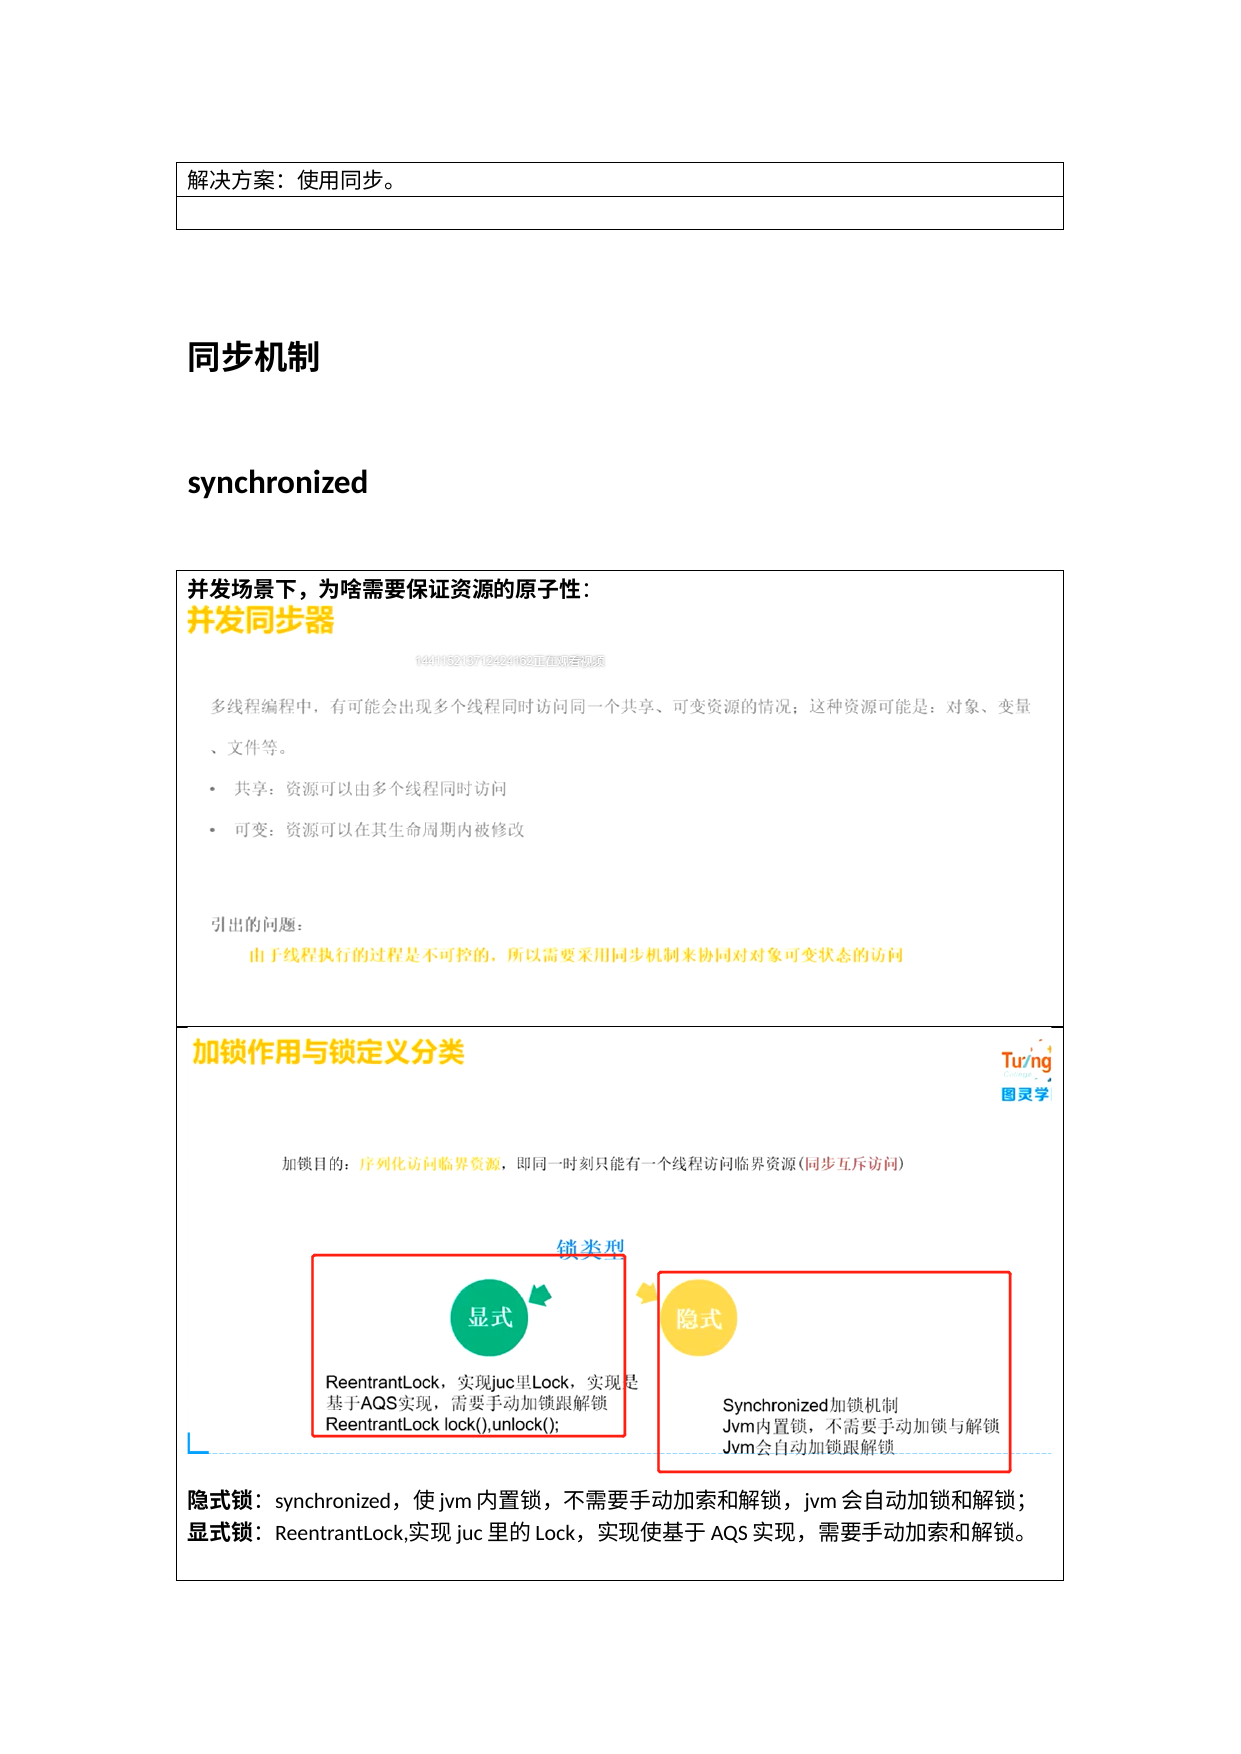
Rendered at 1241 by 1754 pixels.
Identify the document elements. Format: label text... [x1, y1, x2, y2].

picture [187, 1027, 1052, 1478]
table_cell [177, 1028, 1063, 1580]
table_cell [177, 197, 1063, 229]
subtitle synchronized [187, 449, 1053, 514]
picture [187, 603, 1052, 979]
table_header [177, 163, 1063, 196]
table_header 并发场景下，为啥需要保证资源的原子性： [177, 571, 1063, 1026]
subtitle 同步机制 [187, 322, 1053, 387]
